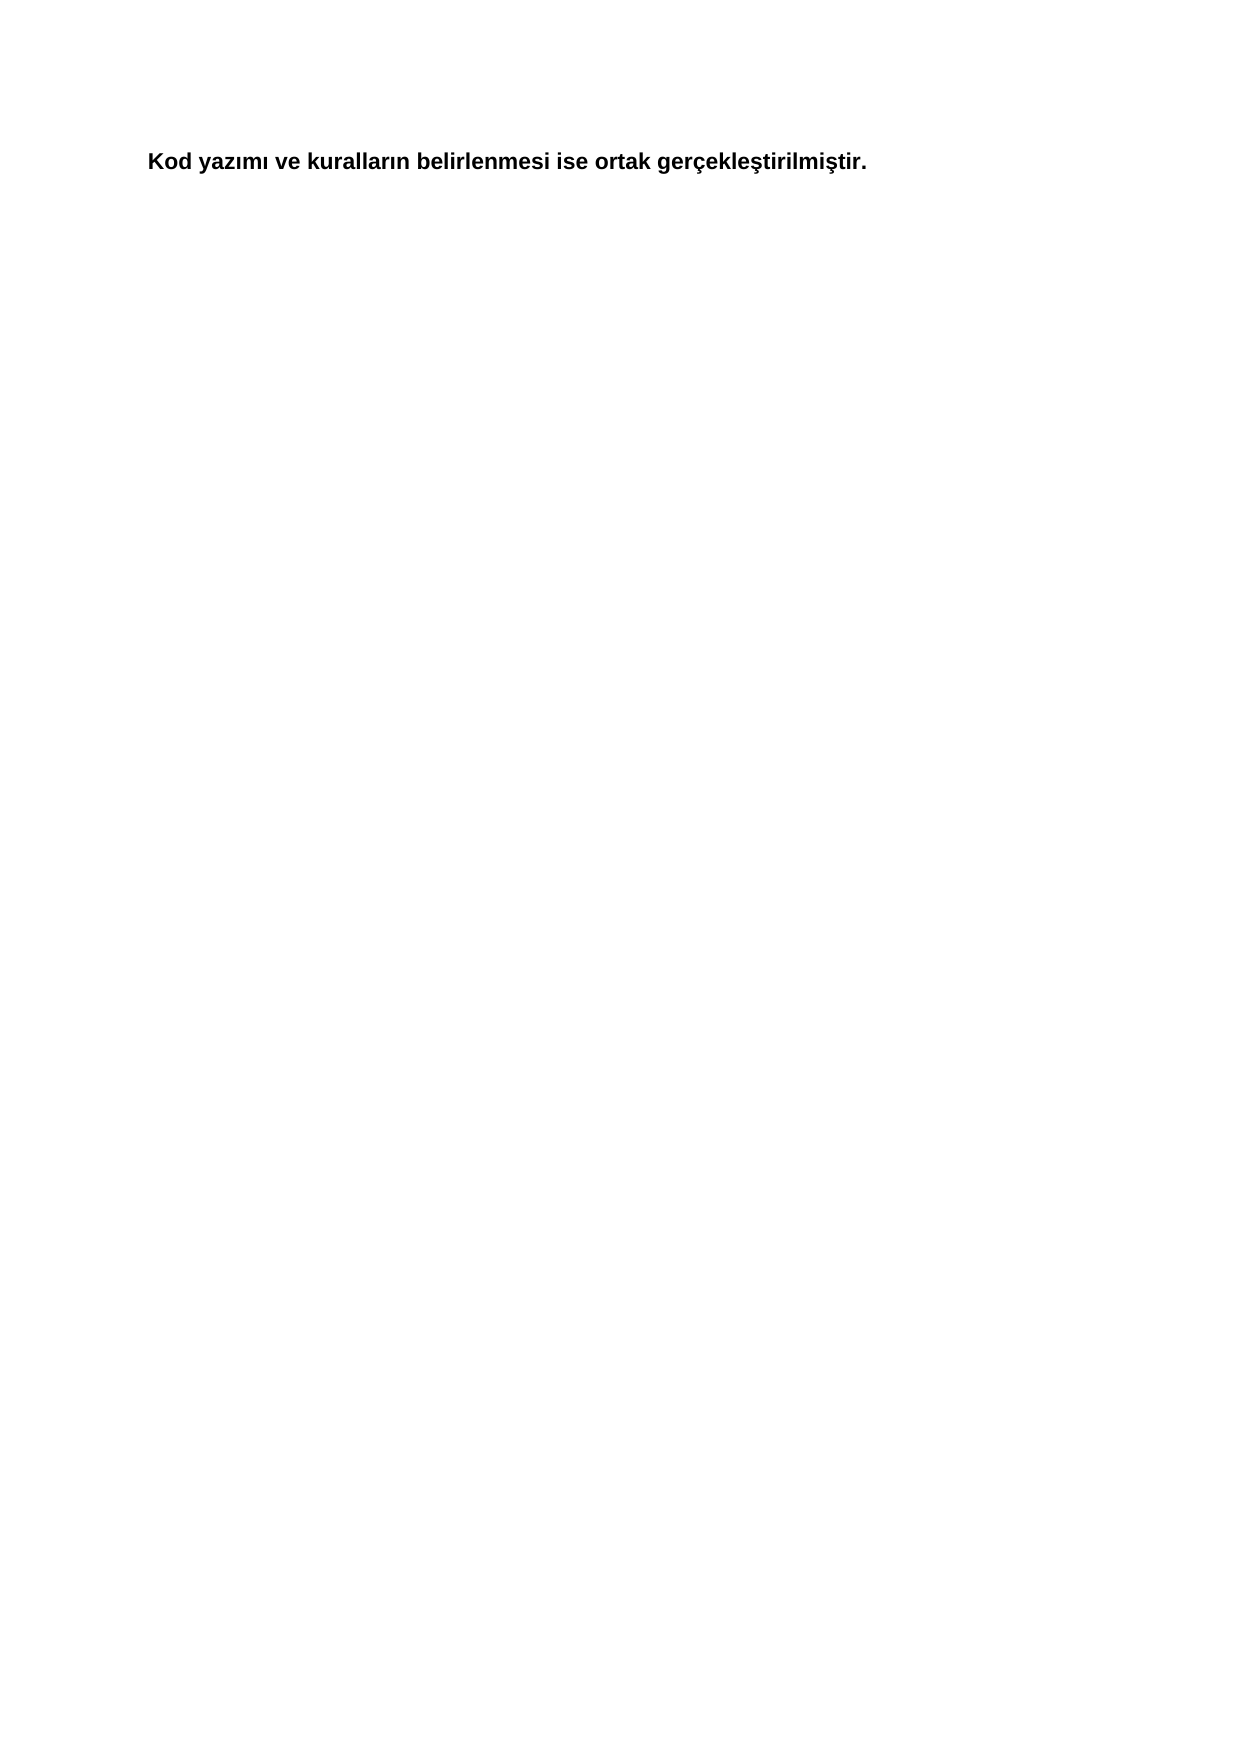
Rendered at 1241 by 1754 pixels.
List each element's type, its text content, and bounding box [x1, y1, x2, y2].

text Kod yazımı ve kuralların belirlenmesi ise ortak gerçekleştirilmiştir. [148, 148, 1093, 174]
